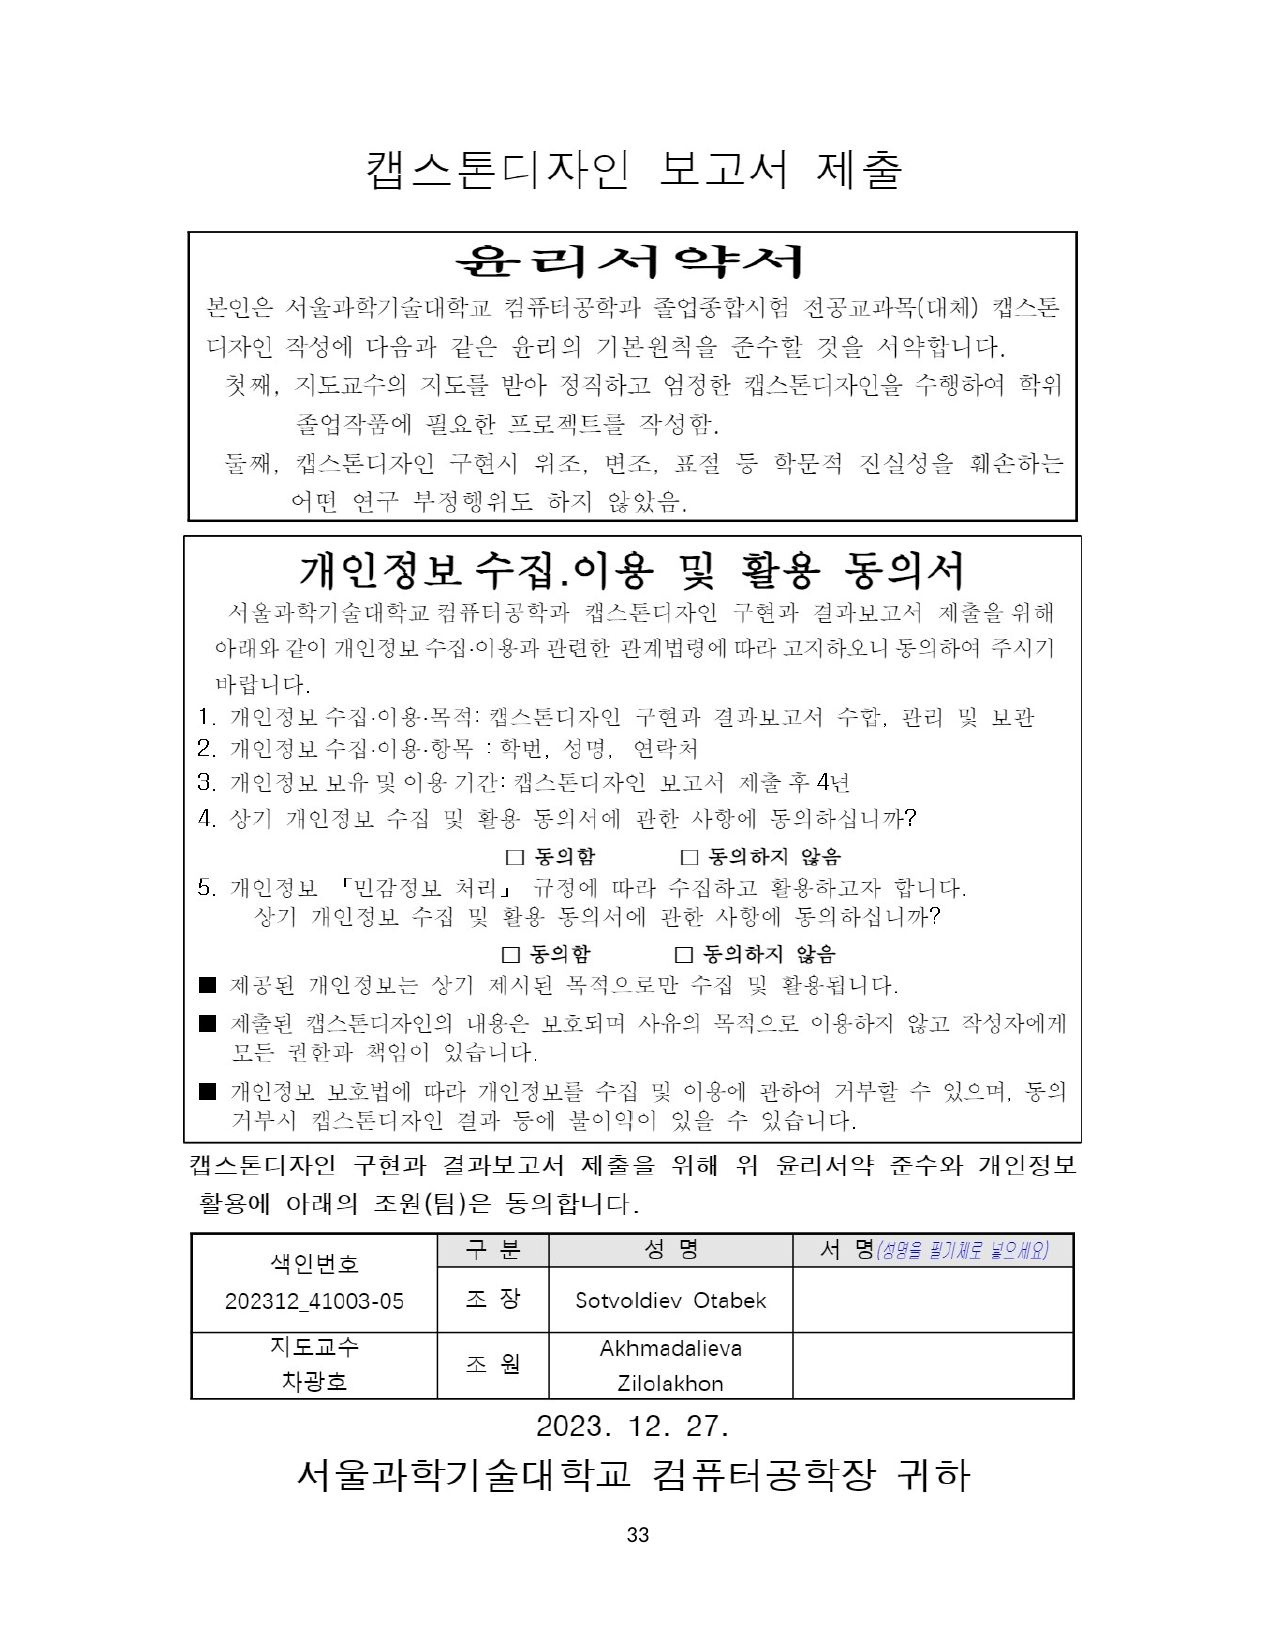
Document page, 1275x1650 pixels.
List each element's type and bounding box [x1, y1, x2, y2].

picture [181, 147, 1082, 1498]
